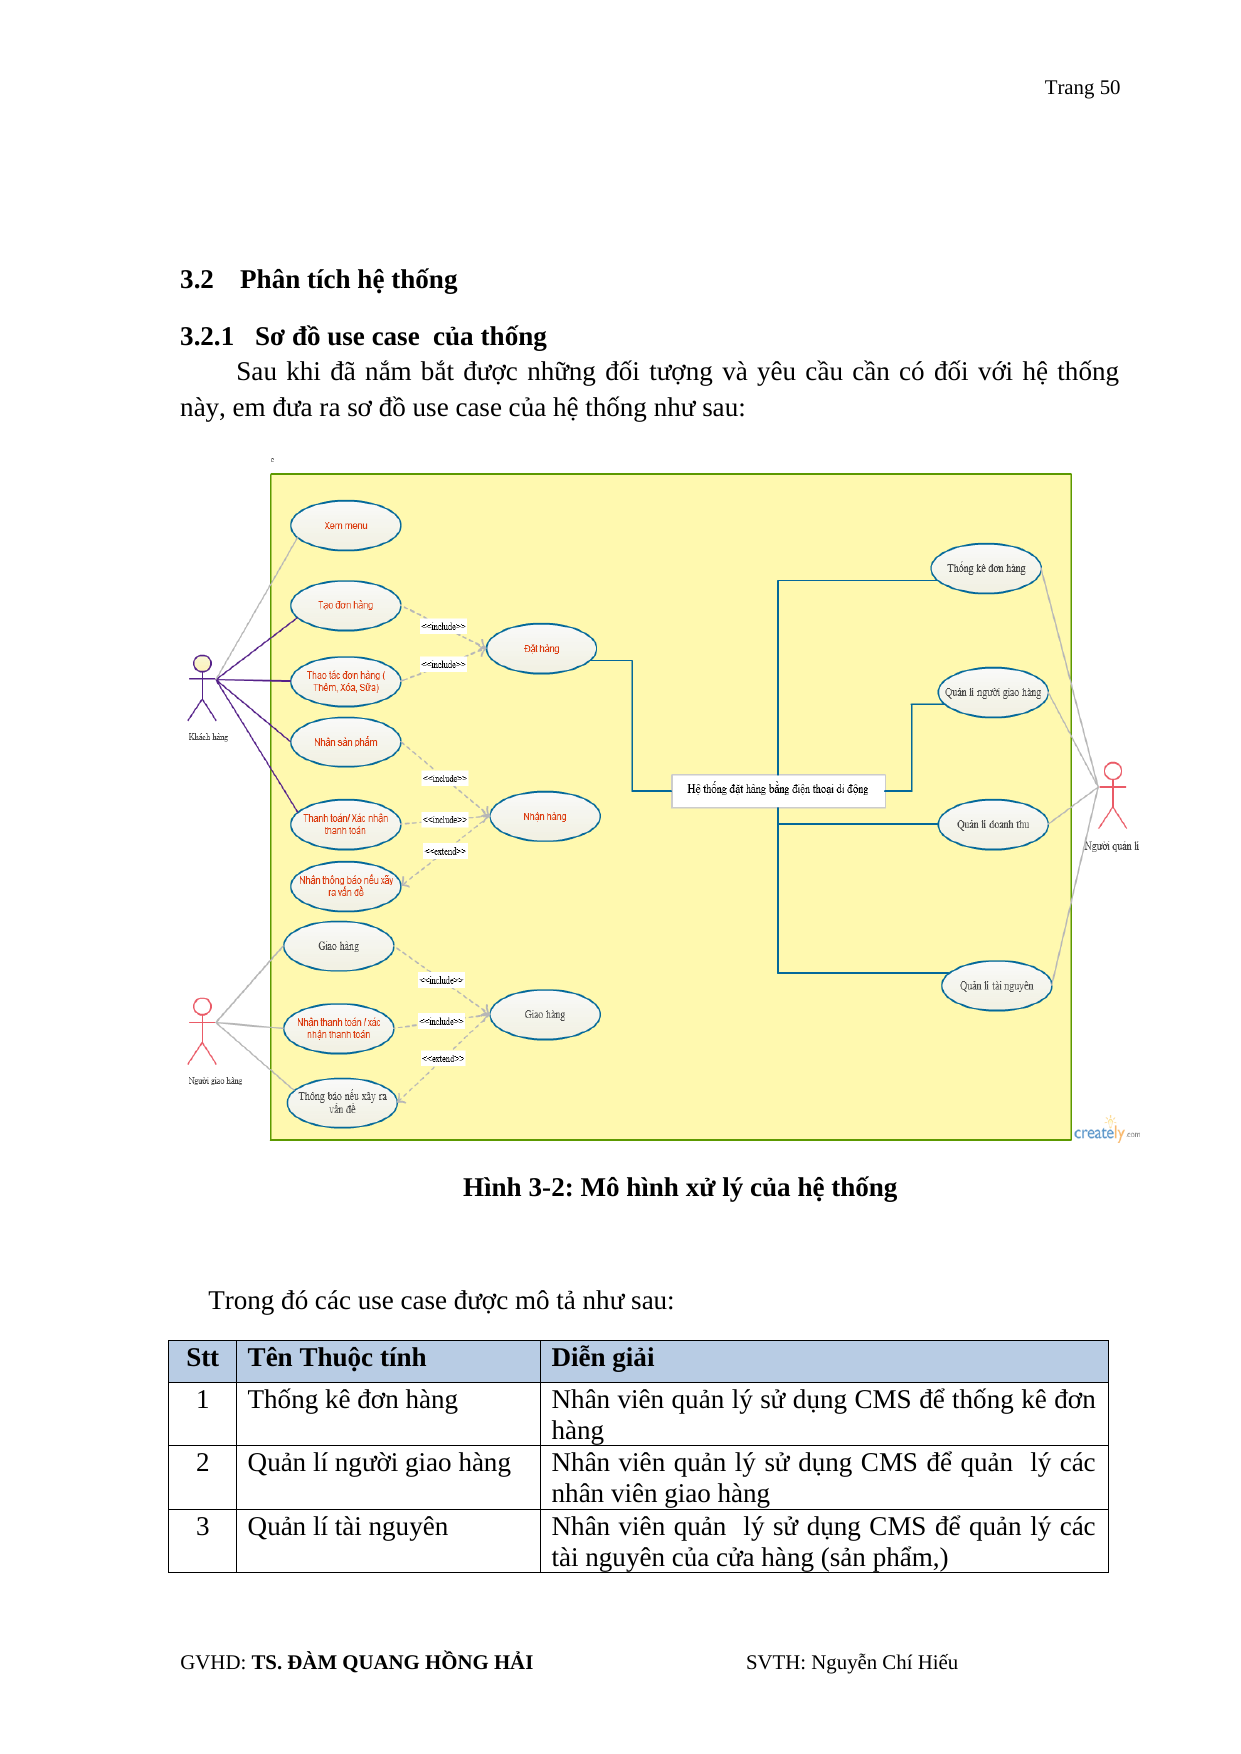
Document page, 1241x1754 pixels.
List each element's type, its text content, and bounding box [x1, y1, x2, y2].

table_header Tên Thuộc tính [237, 1341, 540, 1382]
subtitle Phân tích hệ thống [180, 263, 1120, 294]
subtitle Sơ đồ use case của thống [180, 320, 1120, 351]
picture [180, 447, 1144, 1146]
text Trong đó các use case được mô tả như sau: [208, 1284, 1120, 1315]
table_cell Nhân viên quản lý sử dụng CMS để quản lý các nhân viên giao hàng [541, 1446, 1108, 1509]
table_cell 2 [169, 1446, 236, 1509]
table_header Diễn giải [541, 1341, 1108, 1382]
table_cell Thống kê đơn hàng [237, 1383, 540, 1445]
text Hình 3-2: Mô hình xử lý của hệ thống [180, 1171, 1120, 1202]
table_cell Quản lí người giao hàng [237, 1446, 540, 1509]
table_cell 1 [169, 1383, 236, 1445]
table_header Stt [169, 1341, 236, 1382]
table_cell Nhân viên quản lý sử dụng CMS để quản lý các tài nguyên của cửa hàng (sản phẩm,) [541, 1510, 1108, 1572]
text Sau khi đã nắm bắt được những đối tượng và yêu cầu cần có đối với hệ thống này, em đưa ra sơ đồ use case của hệ thống như sau: [180, 355, 1120, 422]
table_cell Quản lí tài nguyên [237, 1510, 540, 1572]
table_cell Nhân viên quản lý sử dụng CMS để thống kê đơn hàng [541, 1383, 1108, 1445]
table_cell 3 [169, 1510, 236, 1572]
